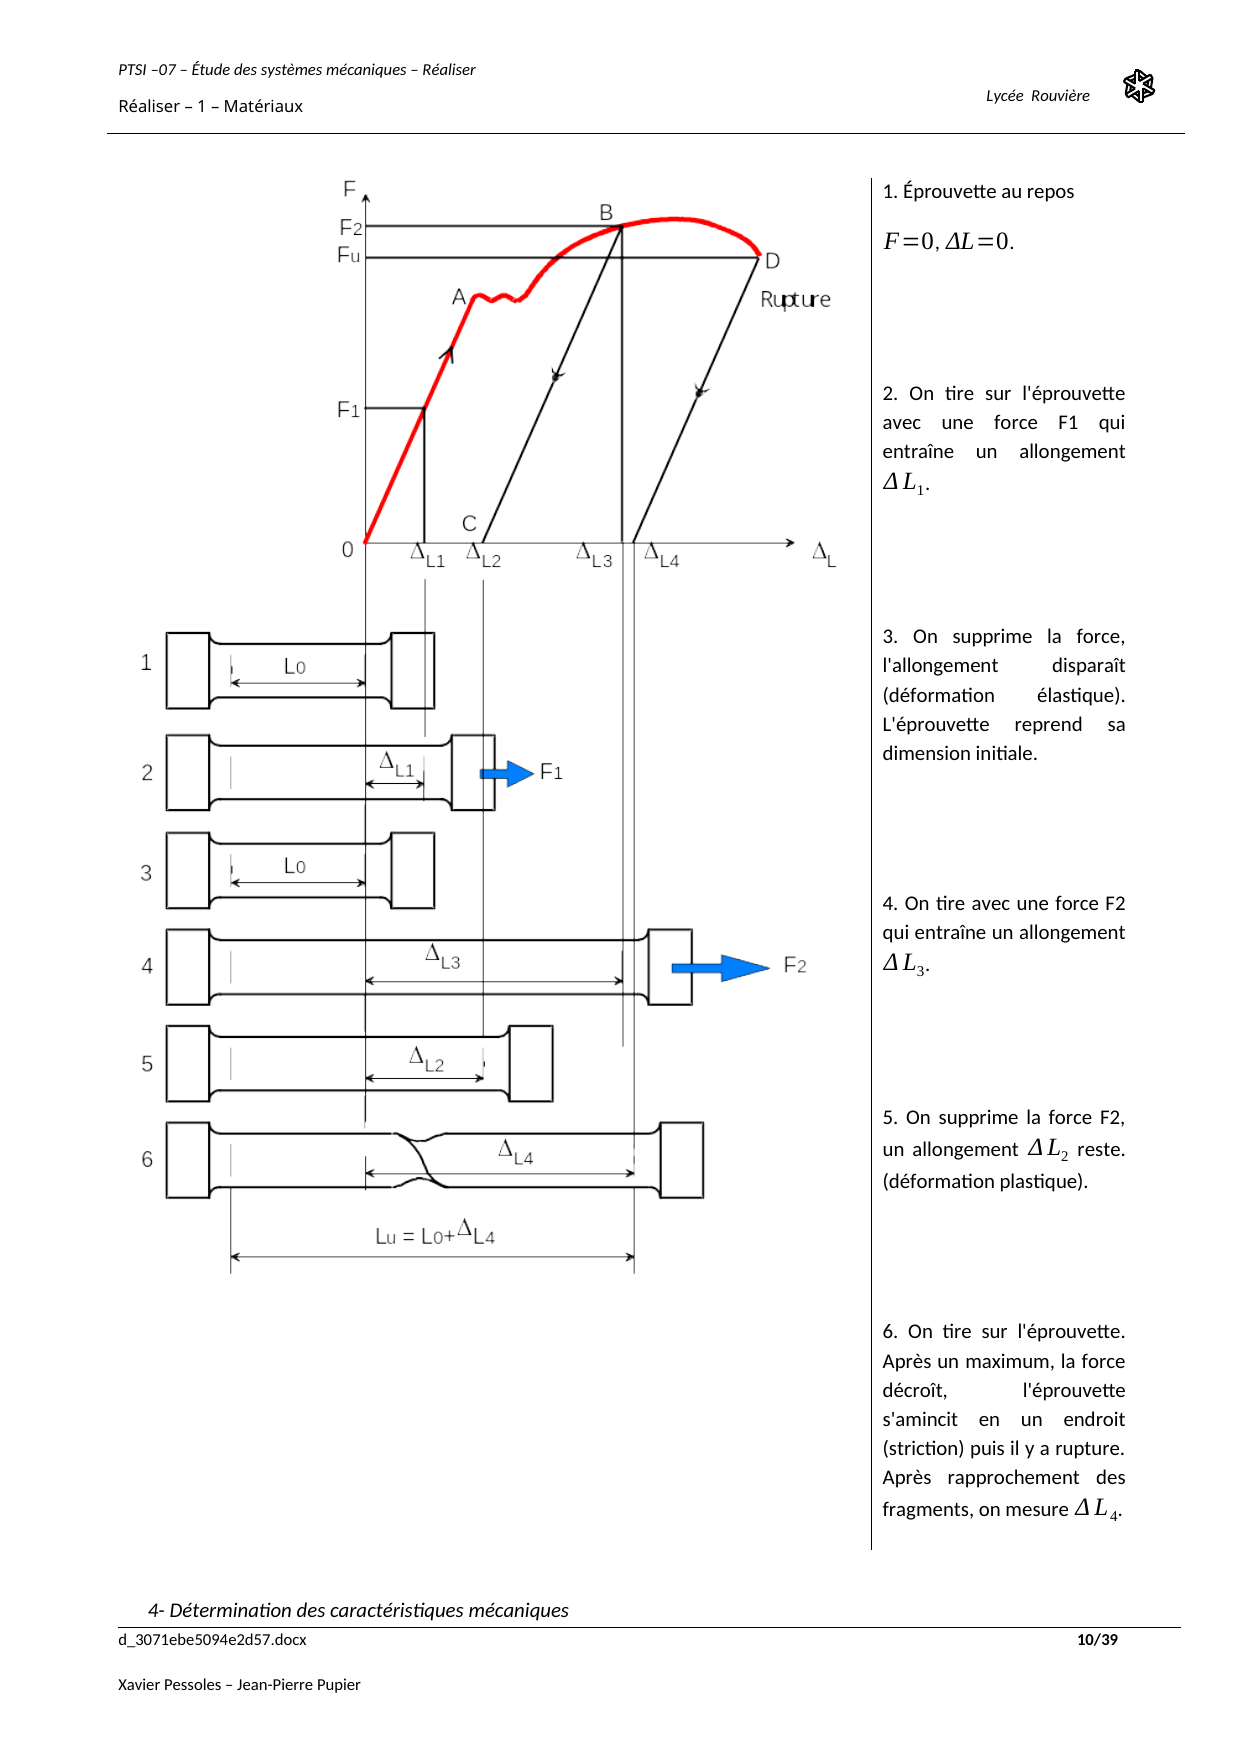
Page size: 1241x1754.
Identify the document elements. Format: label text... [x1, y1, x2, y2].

subtitle Détermination des caractéristiques mécaniques [124, 1597, 1181, 1622]
table_header 1. Éprouvette au repos , . 2. On tire sur l'éprouvette avec une force F1 qui entraîne un allongement . 3. On supprime la force, l'allongement disparaît (déformation élastique). L'éprouvette reprend sa dimension initiale. 4. On tire avec une force F2 qui entraîne un allongement . 5. On supprime la force F2, un allongement reste. (déformation plastique). 6. On tire sur l'éprouvette. Après un maximum, la force décroît, l'éprouvette s'amincit en un endroit (striction) puis il y a rupture. Après rapprochement des fragments, on mesure . [872, 178, 1137, 1549]
table_header [107, 178, 871, 1549]
